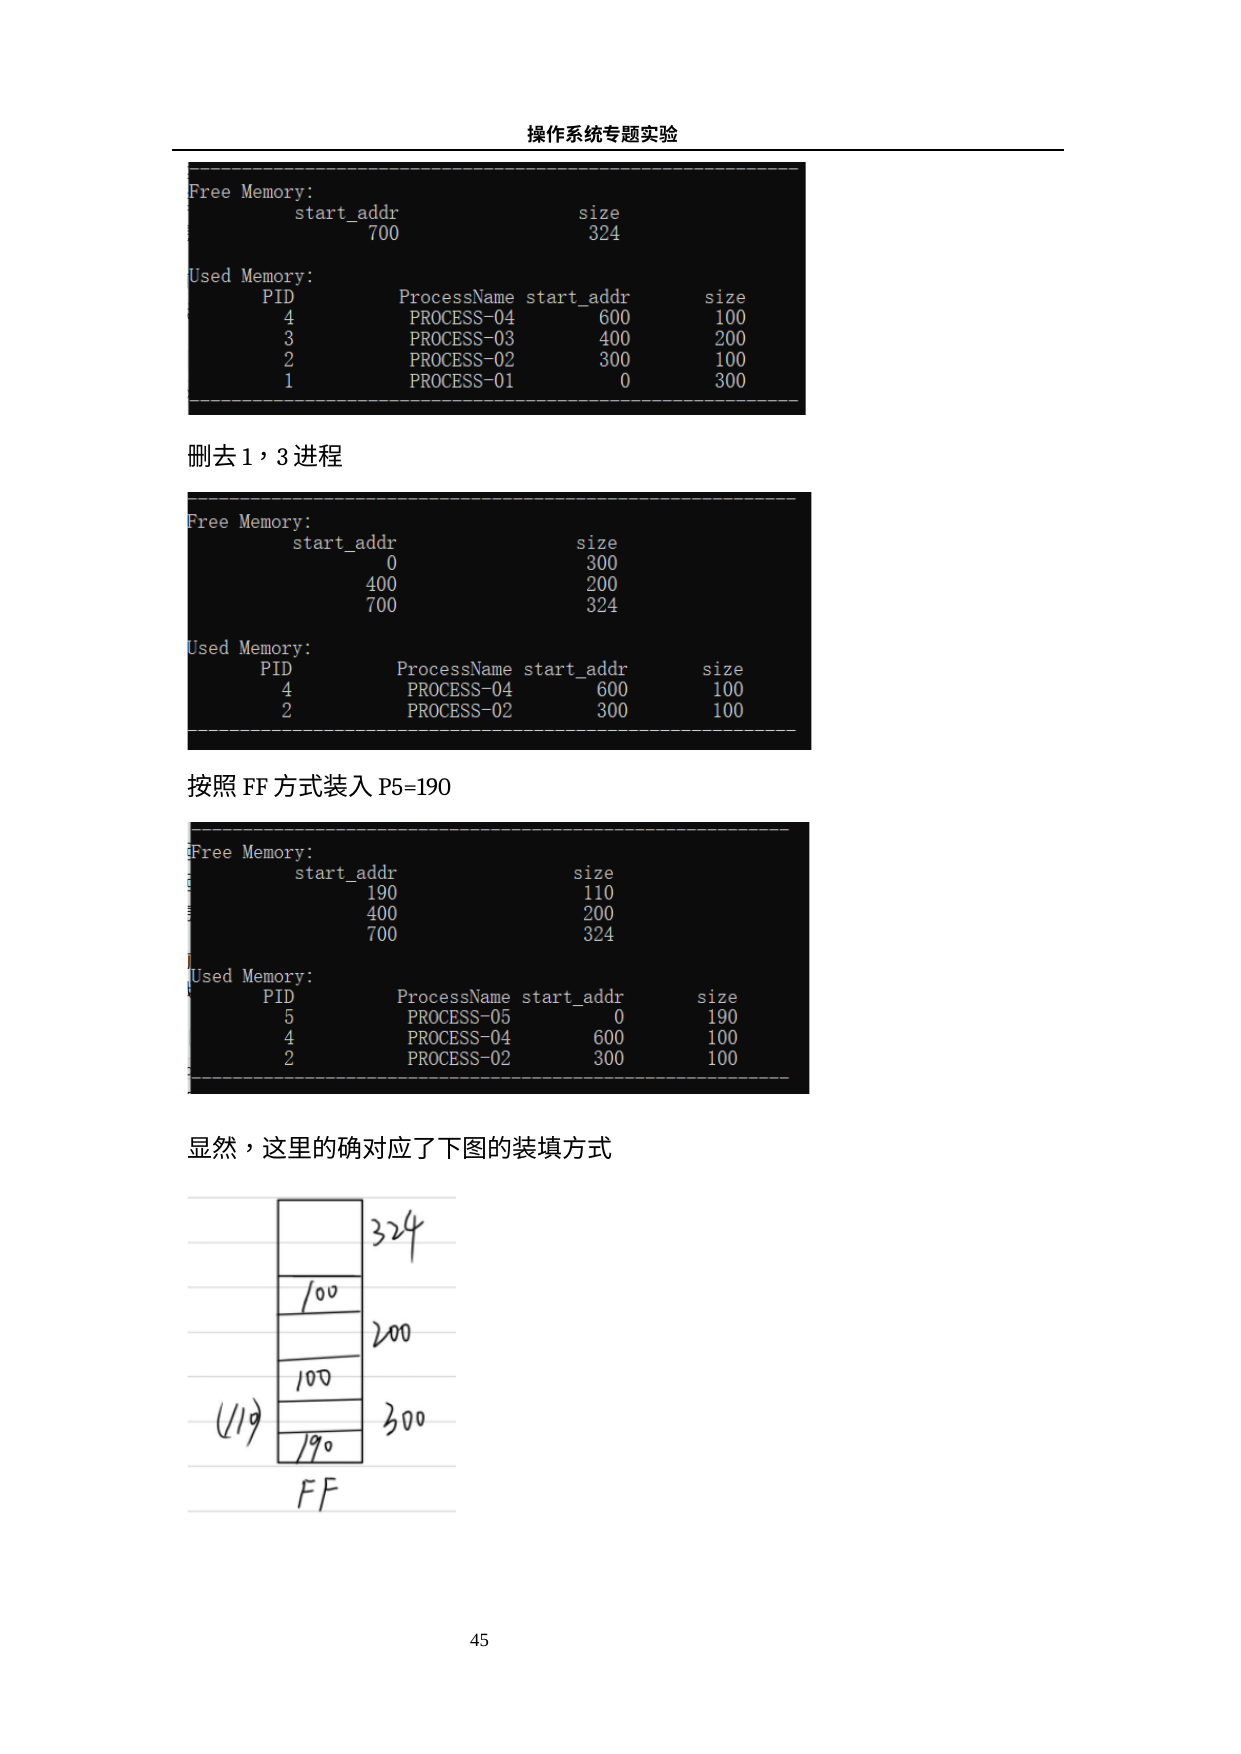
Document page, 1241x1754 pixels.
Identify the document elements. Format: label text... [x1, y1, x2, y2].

picture [187, 1184, 456, 1514]
text 按照FF方式装入P5=190 [187, 771, 1053, 803]
picture [187, 822, 810, 1094]
picture [187, 162, 806, 415]
text 显然，这里的确对应了下图的装填方式 [187, 1133, 1053, 1166]
text 删去1，3进程 [187, 441, 1053, 473]
picture [187, 492, 812, 750]
